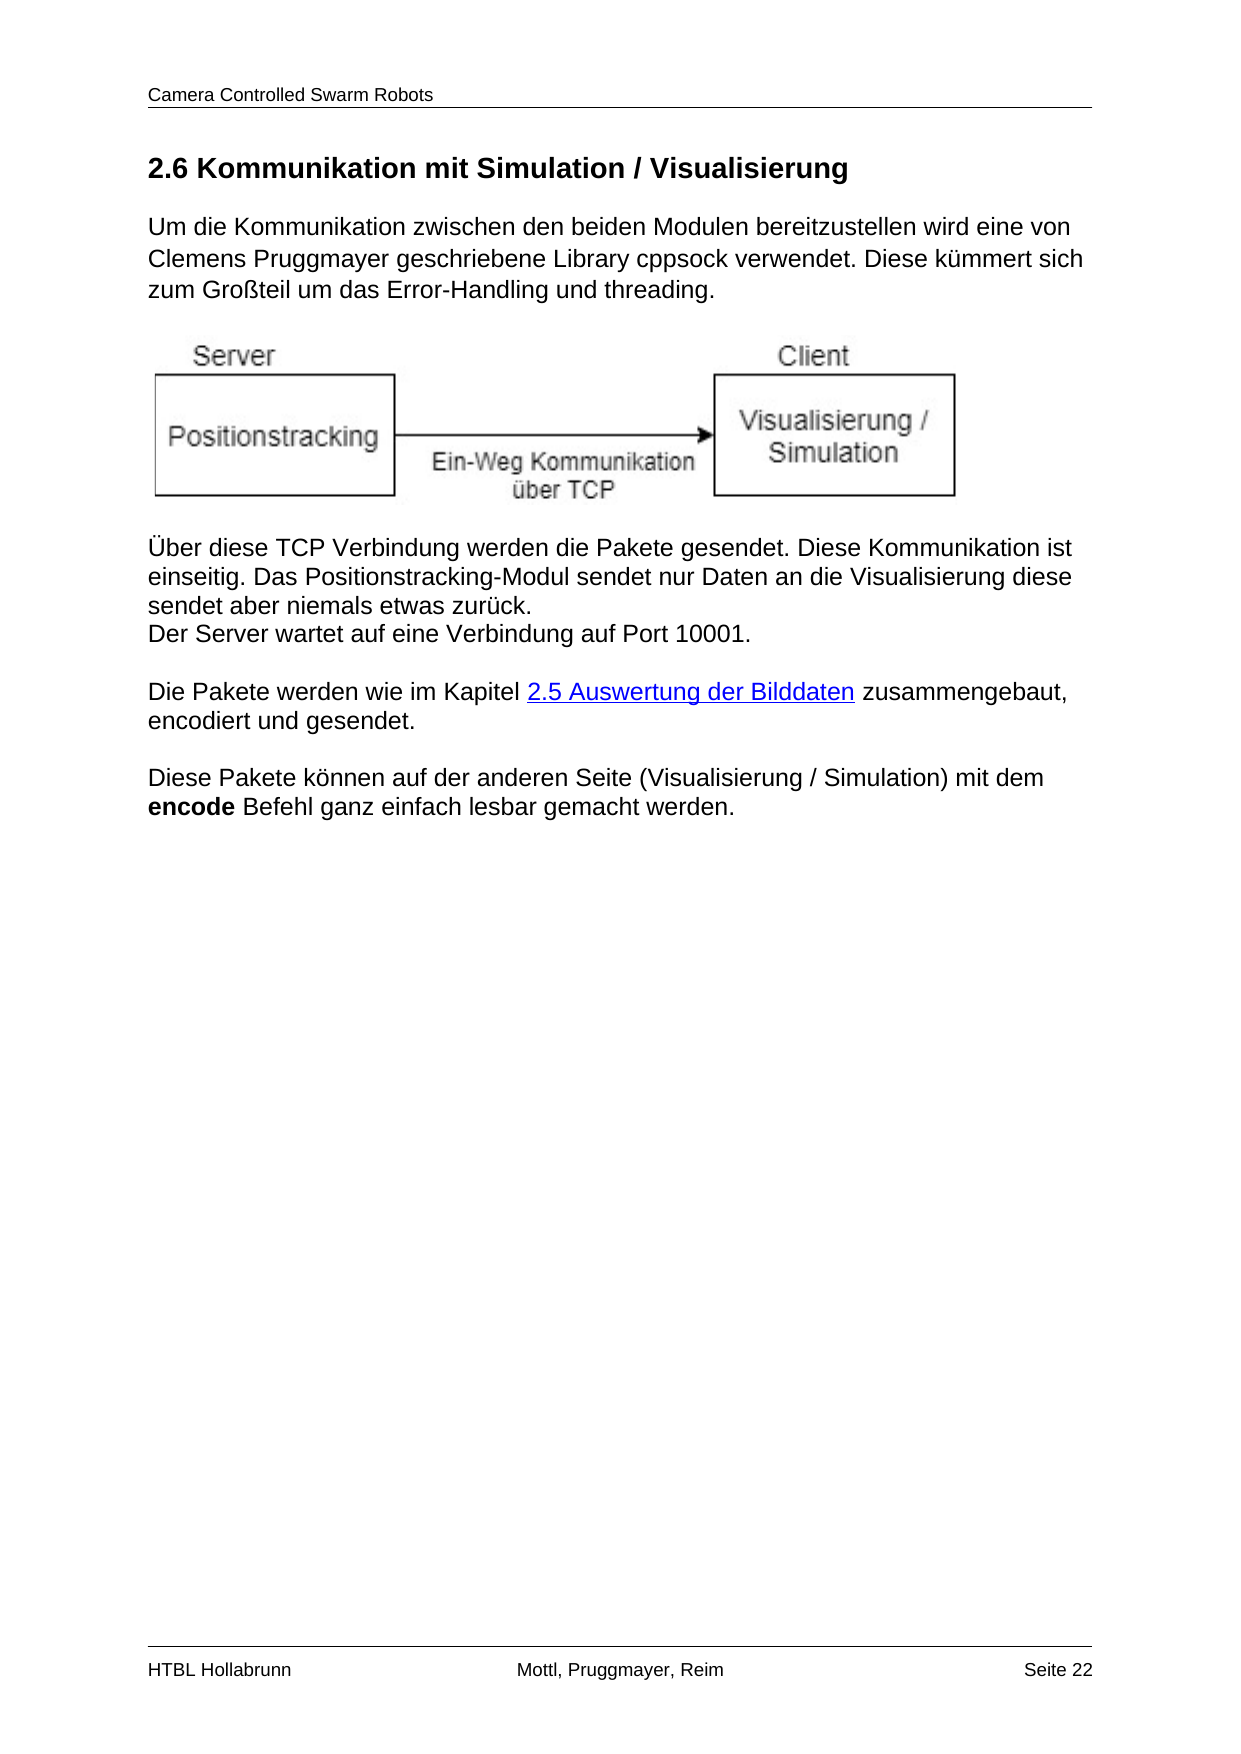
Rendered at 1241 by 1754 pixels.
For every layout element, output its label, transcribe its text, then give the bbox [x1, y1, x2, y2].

text Die Pakete werden wie im Kapitel 2.5 Auswertung der Bilddaten zusammengebaut, encodiert und gesendet. [148, 677, 1092, 734]
text Der Server wartet auf eine Verbindung auf Port 10001. [148, 619, 1092, 648]
text Über diese TCP Verbindung werden die Pakete gesendet. Diese Kommunikation ist einseitig. Das Positionstracking-Modul sendet nur Daten an die Visualisierung diese sendet aber niemals etwas zurück. [148, 533, 1092, 619]
text Diese Pakete können auf der anderen Seite (Visualisierung / Simulation) mit dem encode Befehl ganz einfach lesbar gemacht werden. [148, 763, 1092, 821]
text Um die Kommunikation zwischen den beiden Modulen bereitzustellen wird eine von Clemens Pruggmayer geschriebene Library cppsock verwendet. Diese kümmert sich zum Großteil um das Error-Handling und threading. [148, 210, 1092, 304]
picture [154, 335, 958, 505]
subtitle Kommunikation mit Simulation / Visualisierung [148, 151, 1092, 185]
